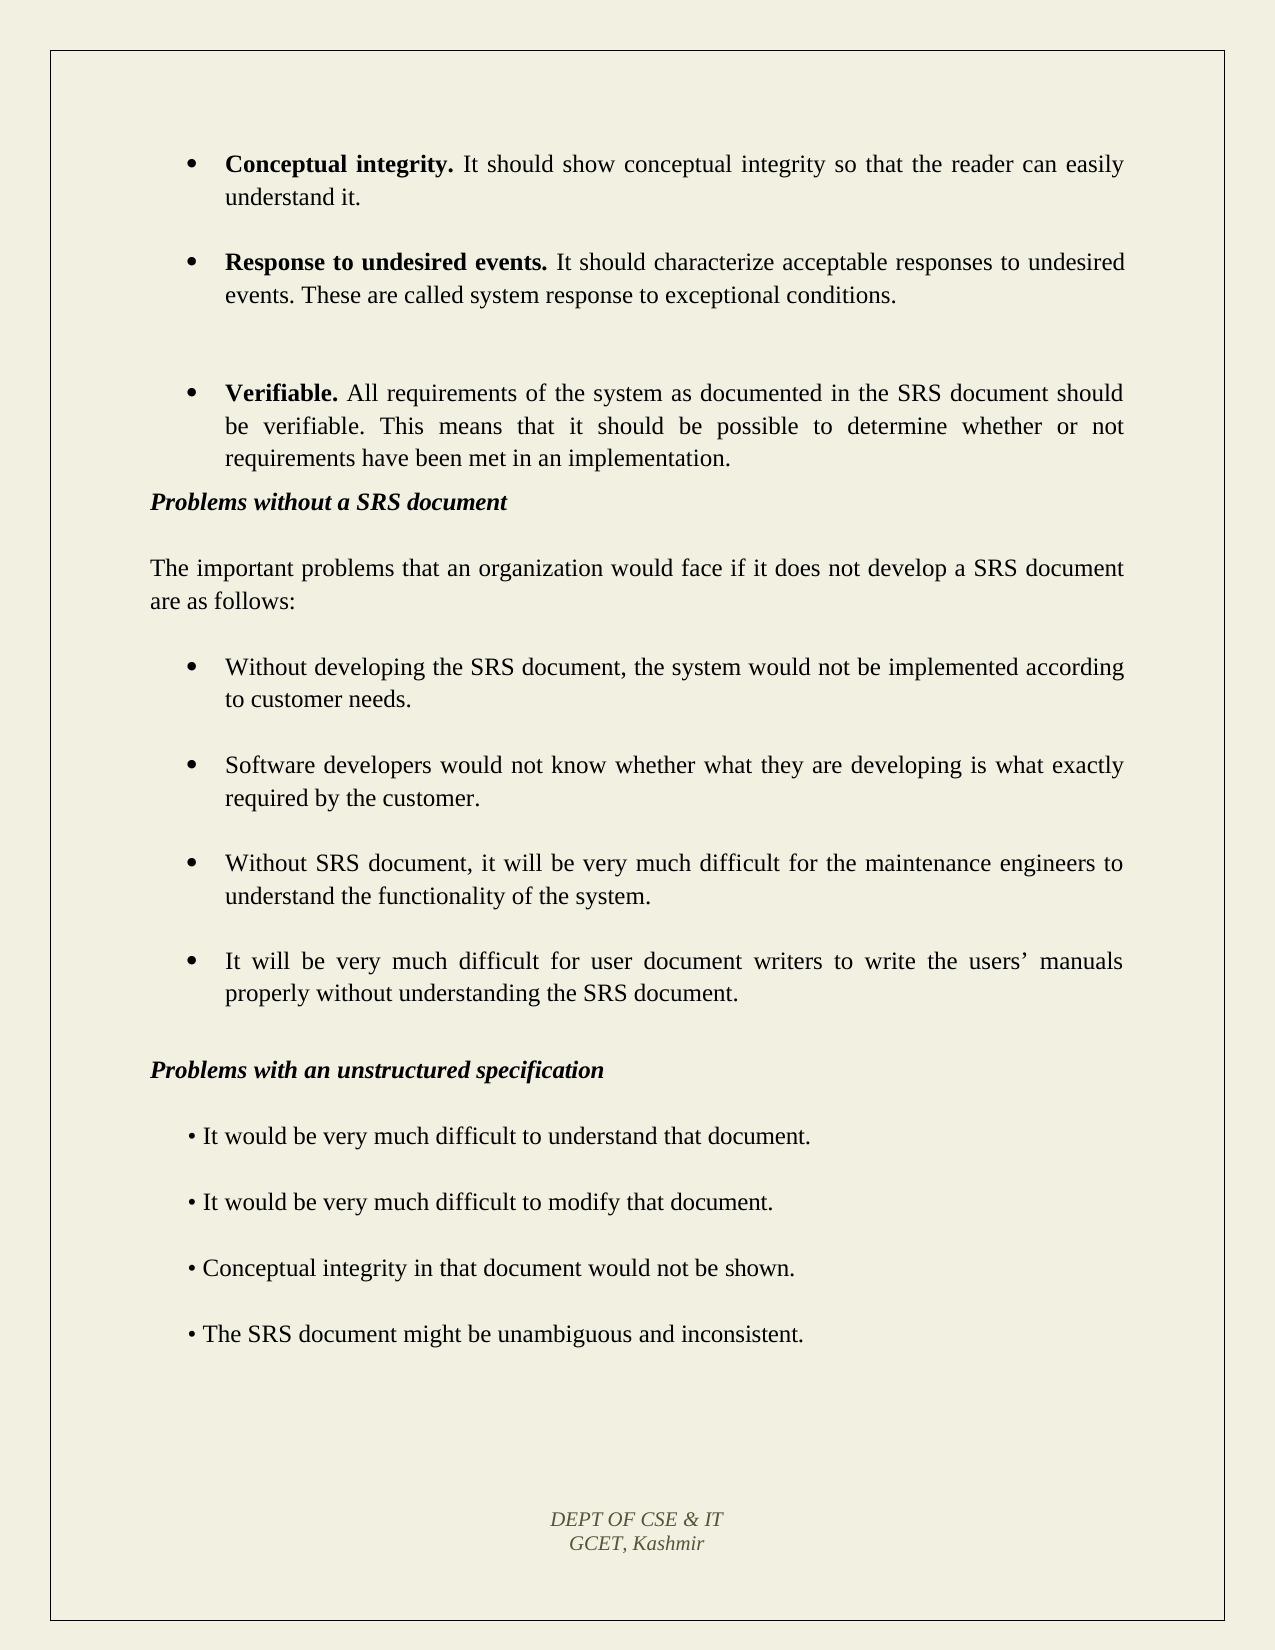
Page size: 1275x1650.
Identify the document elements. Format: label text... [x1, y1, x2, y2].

list It will be very much difficult for user document writers to write the users’ manuals properly without understanding the SRS document. [187, 946, 1124, 1007]
list Software developers would not know whether what they are developing is what exactly required by the customer. [187, 750, 1125, 811]
list Without SRS document, it will be very much difficult for the maintenance engineers to understand the functionality of the system. [187, 848, 1124, 909]
list Verifiable. All requirements of the system as documented in the SRS document should be verifiable. This means that it should be possible to determine whether or not requirements have been met in an implementation. [187, 378, 1125, 472]
list Response to undesired events. It should characterize acceptable responses to undesired events. These are called system response to exceptional conditions. [187, 247, 1125, 309]
list It would be very much difficult to modify that document. [187, 1187, 1162, 1216]
subtitle Problems with an unstructured specification [150, 1055, 1162, 1084]
list It would be very much difficult to understand that document. [187, 1121, 1162, 1150]
list Conceptual integrity in that document would not be shown. [187, 1253, 1162, 1282]
text GCET, Kashmir [113, 1531, 1162, 1555]
list The SRS document might be unambiguous and inconsistent. [187, 1319, 1162, 1348]
text DEPT OF CSE & IT [112, 1506, 1162, 1531]
list Conceptual integrity. It should show conceptual integrity so that the reader can easily understand it. [187, 149, 1125, 211]
list Without developing the SRS document, the system would not be implemented according to customer needs. [187, 652, 1126, 713]
text The important problems that an organization would face if it does not develop a SRS document are as follows: [150, 553, 1126, 615]
subtitle Problems without a SRS document [150, 487, 1162, 516]
